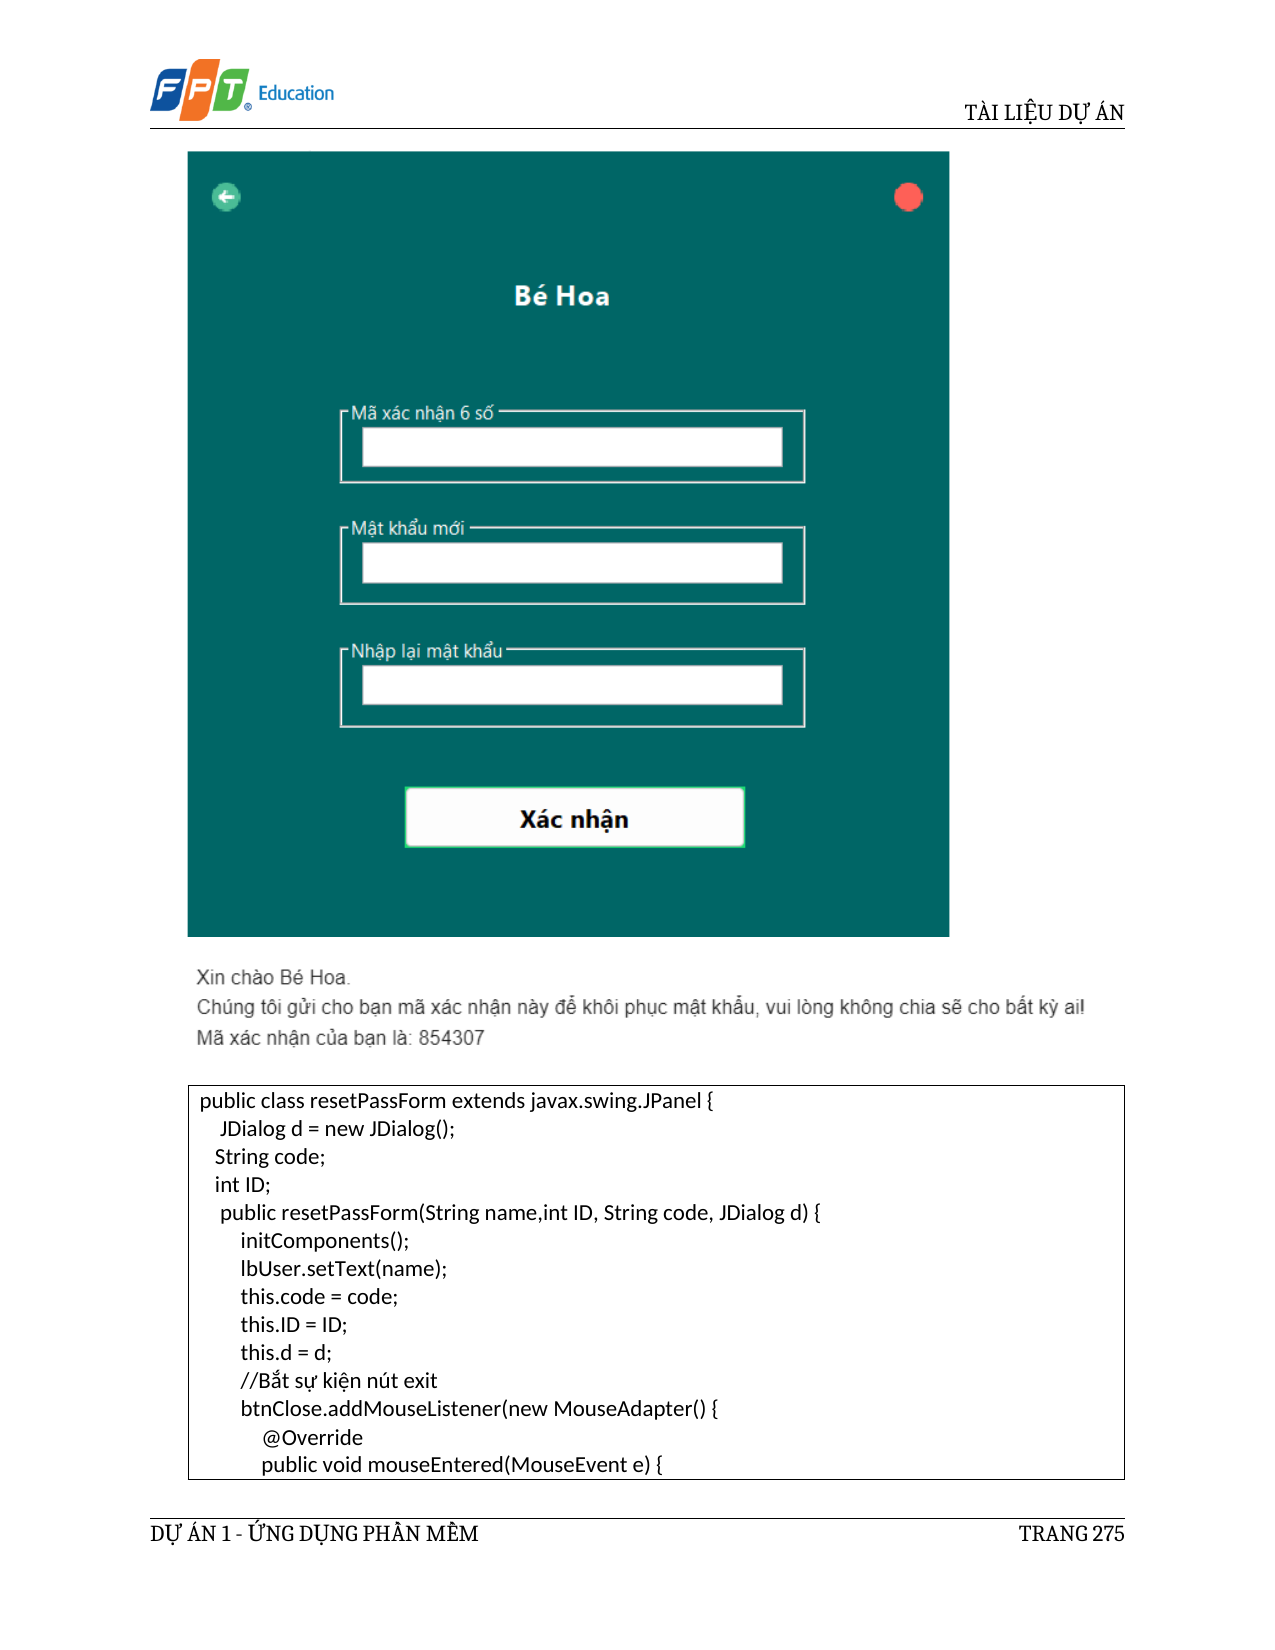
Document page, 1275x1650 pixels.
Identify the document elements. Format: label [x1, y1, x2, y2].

picture [187, 150, 952, 937]
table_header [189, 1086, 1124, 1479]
picture [187, 961, 1163, 1061]
picture [150, 59, 336, 121]
